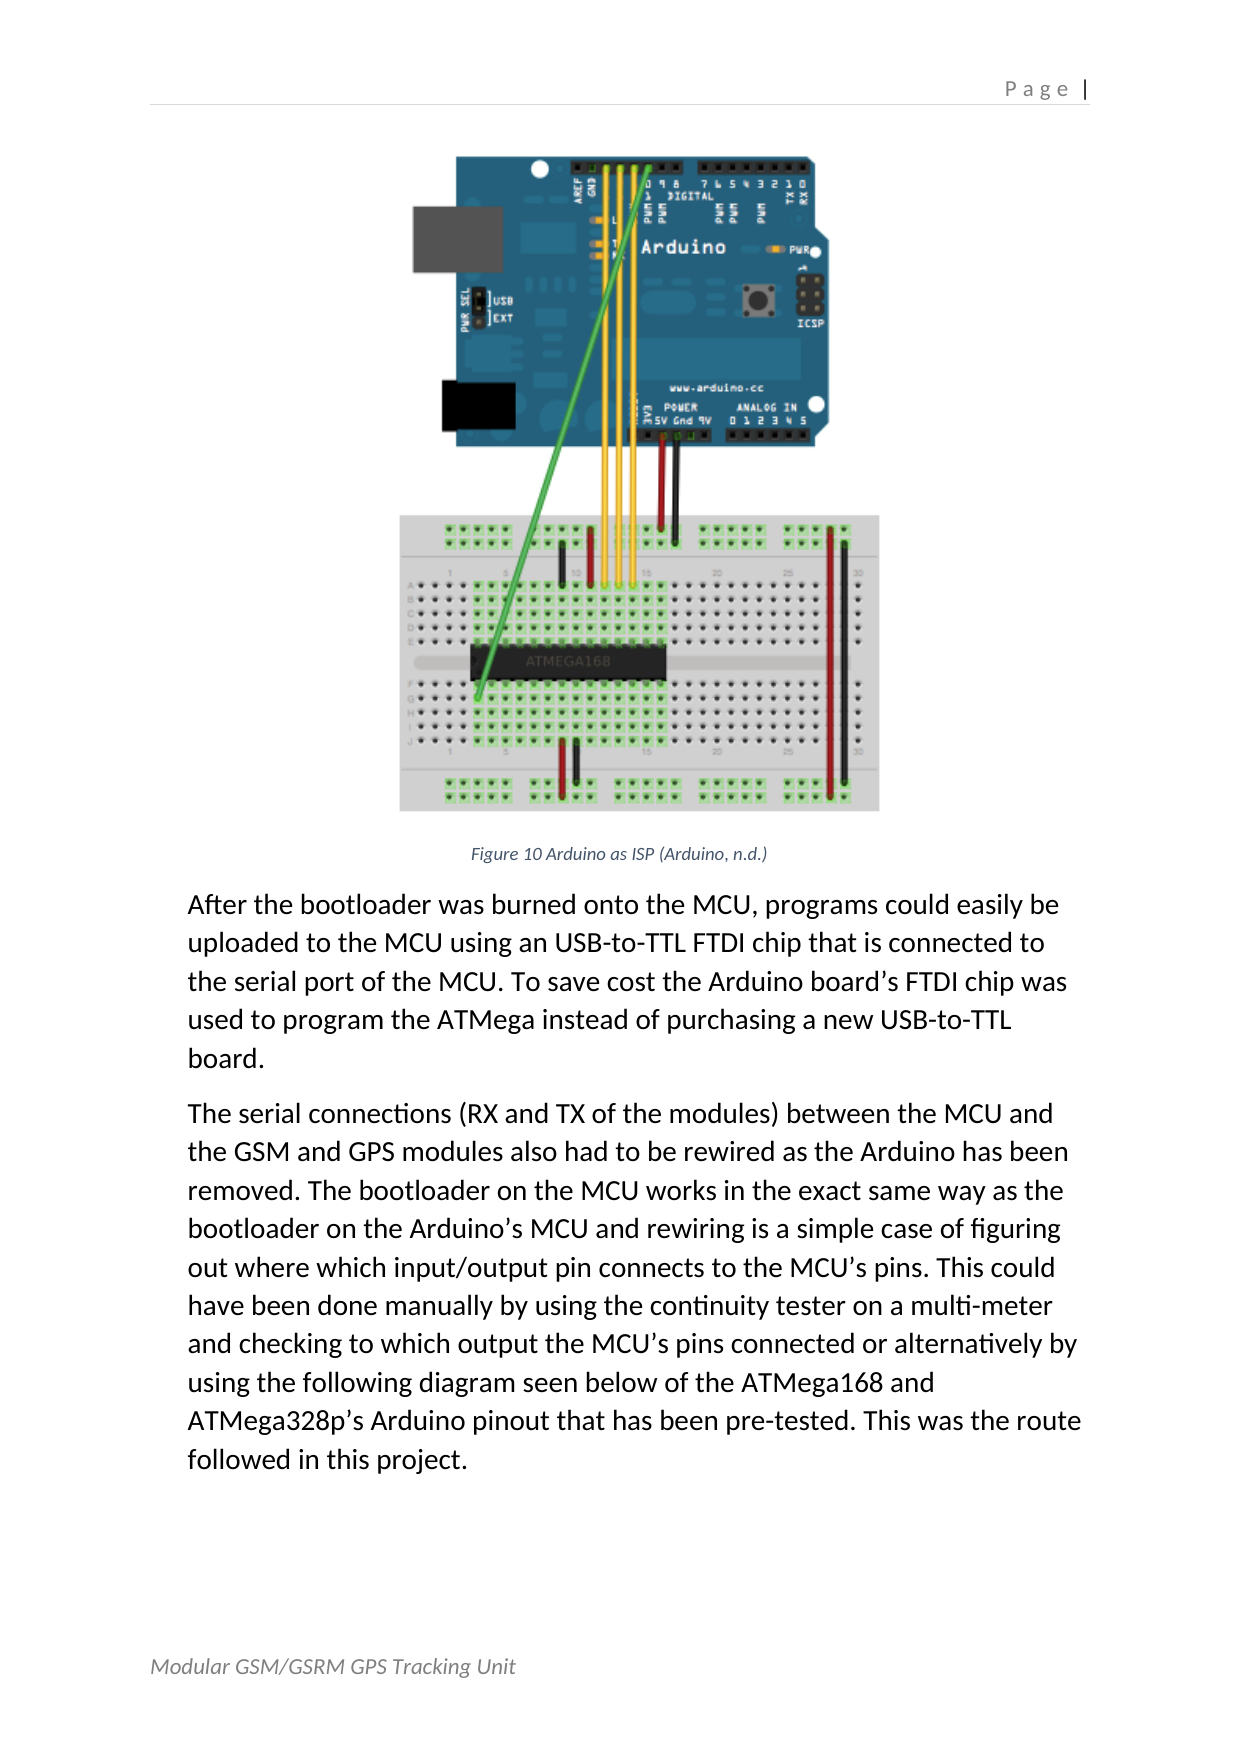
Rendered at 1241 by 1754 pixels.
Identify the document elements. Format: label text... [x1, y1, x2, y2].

text After the bootloader was burned onto the MCU, programs could easily be uploaded to the MCU using an USB-to-TTL FTDI chip that is connected to the serial port of the MCU. To save cost the Arduino board’s FTDI chip was used to program the ATMega instead of purchasing a new USB-to-TTL board. [187, 886, 1090, 1075]
text Figure 10 Arduino as ISP [150, 842, 1090, 865]
picture [389, 150, 889, 824]
text The serial connections (RX and TX of the modules) between the MCU and the GSM and GPS modules also had to be rewired as the Arduino has been removed. The bootloader on the MCU works in the exact same way as the bootloader on the Arduino’s MCU and rewiring is a simple case of figuring out where which input/output pin connects to the MCU’s pins. This could have been done manually by using the continuity tester on a multi-meter and checking to which output the MCU’s pins connected or alternatively by using the following diagram seen below of the ATMega168 and ATMega328p’s Arduino pinout that has been pre-tested. This was the route followed in this project. [187, 1095, 1090, 1476]
